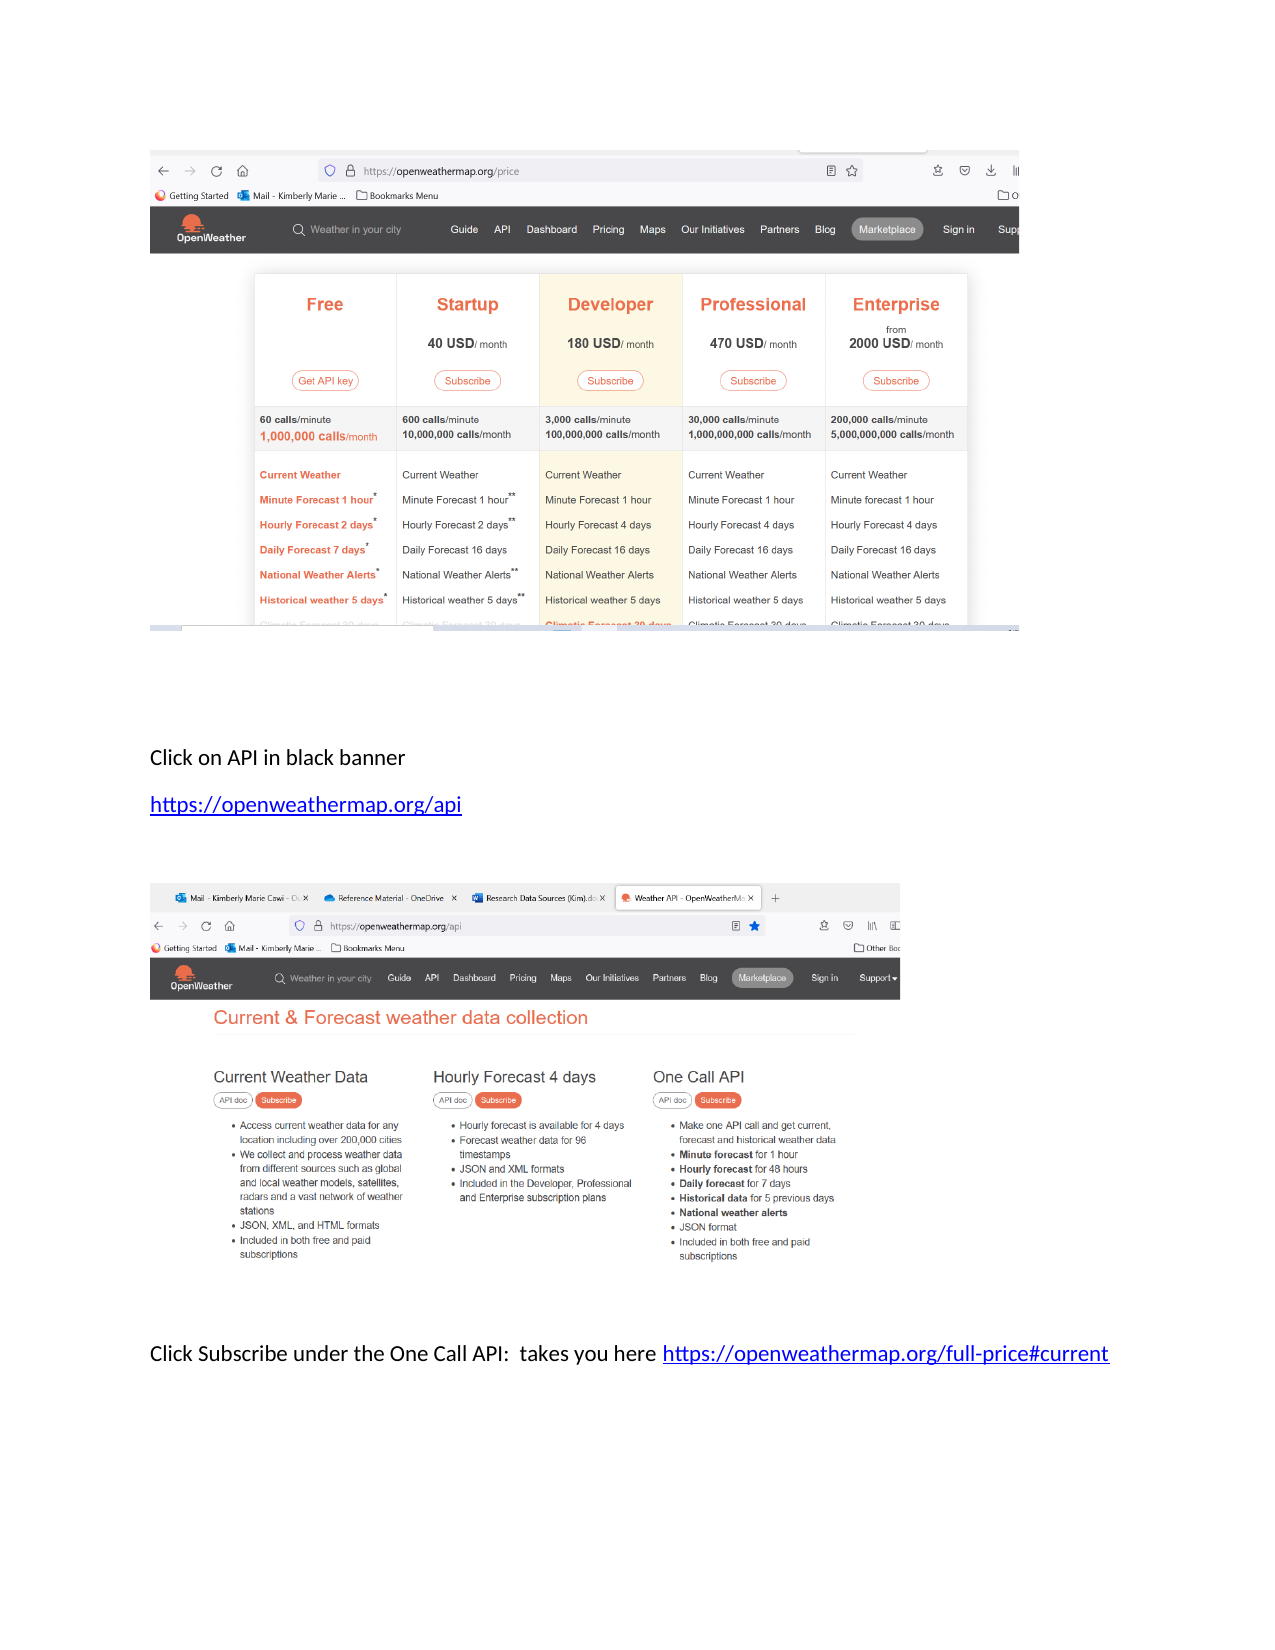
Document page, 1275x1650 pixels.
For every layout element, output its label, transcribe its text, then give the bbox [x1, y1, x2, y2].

text Click on API in black banner [150, 743, 1125, 771]
picture [150, 883, 901, 1273]
picture [150, 150, 1020, 631]
text https://openweathermap.org/api [150, 790, 1125, 818]
text Click Subscribe under the One Call API: takes you here https://openweathermap.org/full-price#current [150, 1339, 1125, 1367]
